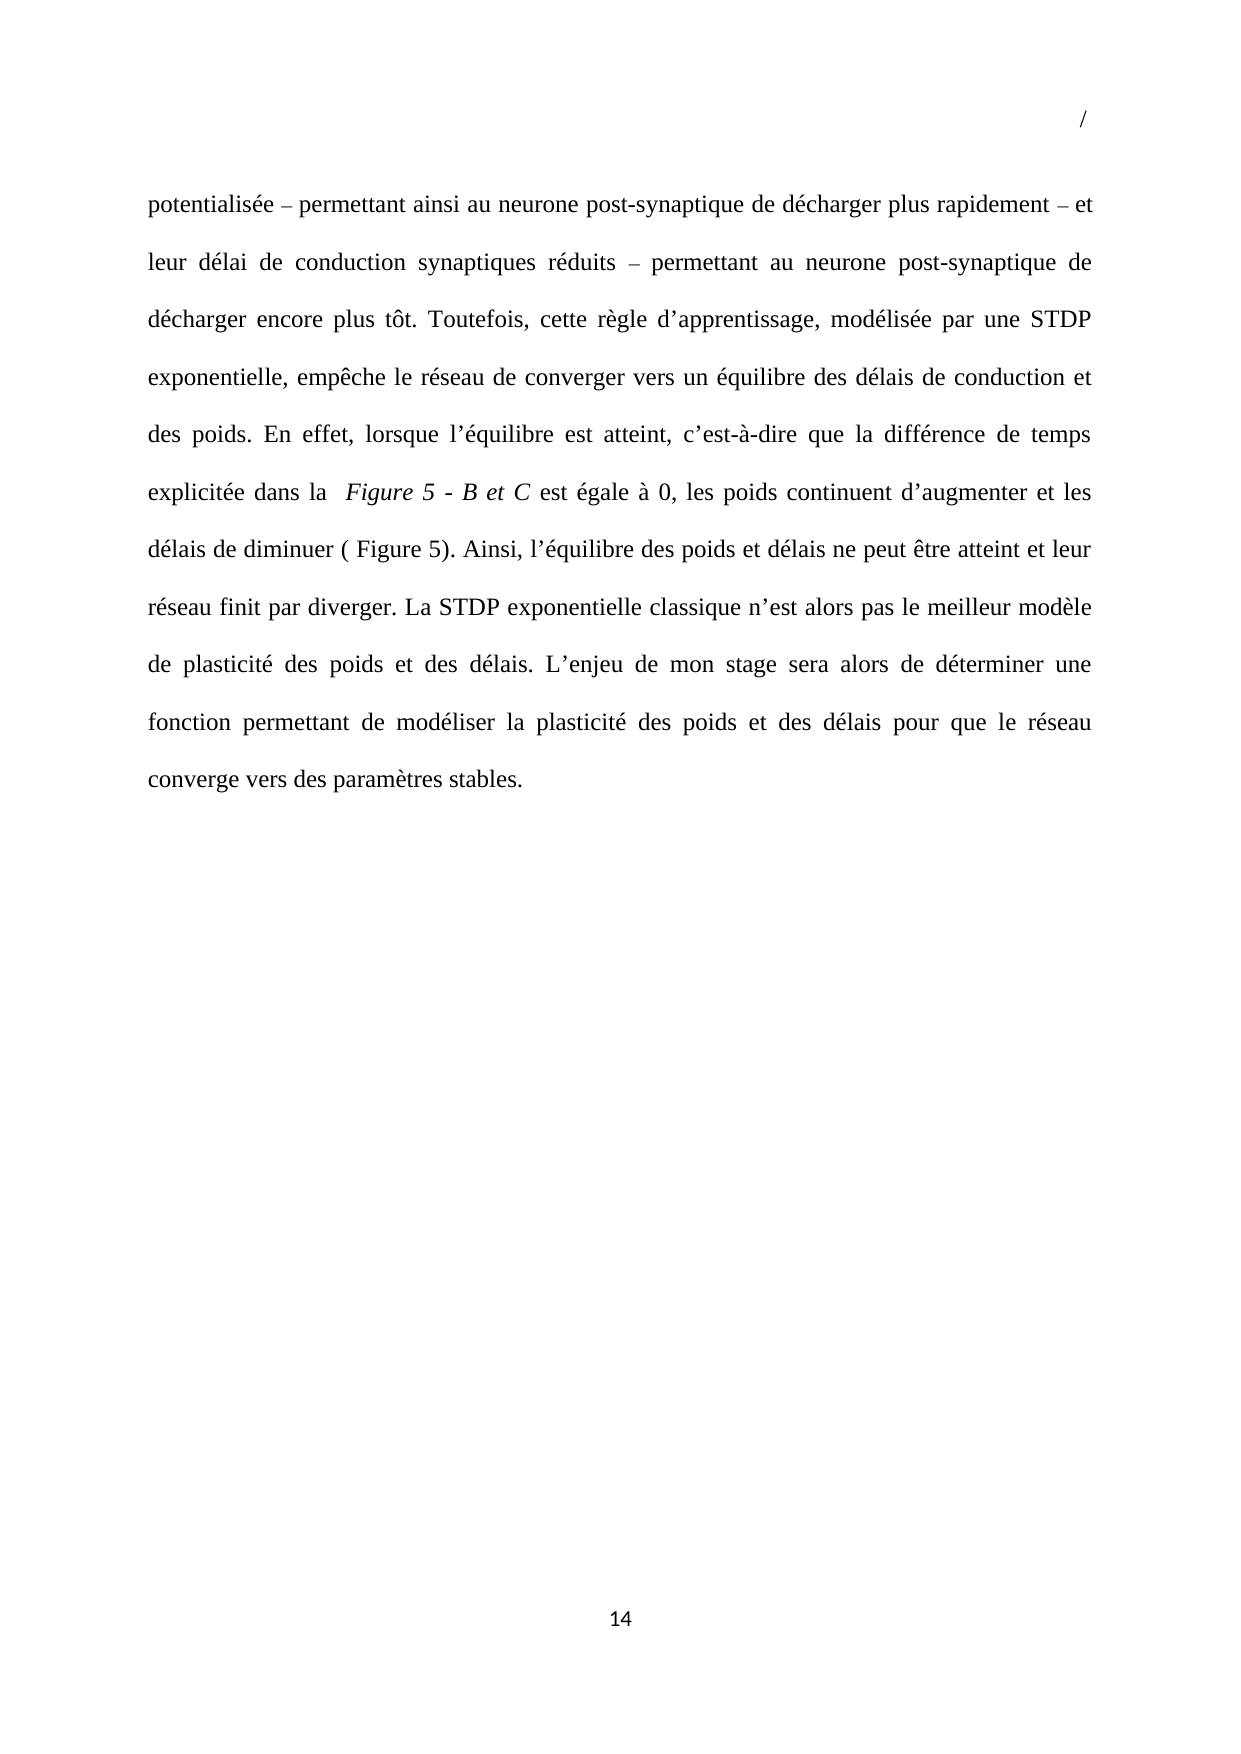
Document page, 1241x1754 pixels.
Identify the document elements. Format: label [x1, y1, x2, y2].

text [148, 189, 1093, 793]
